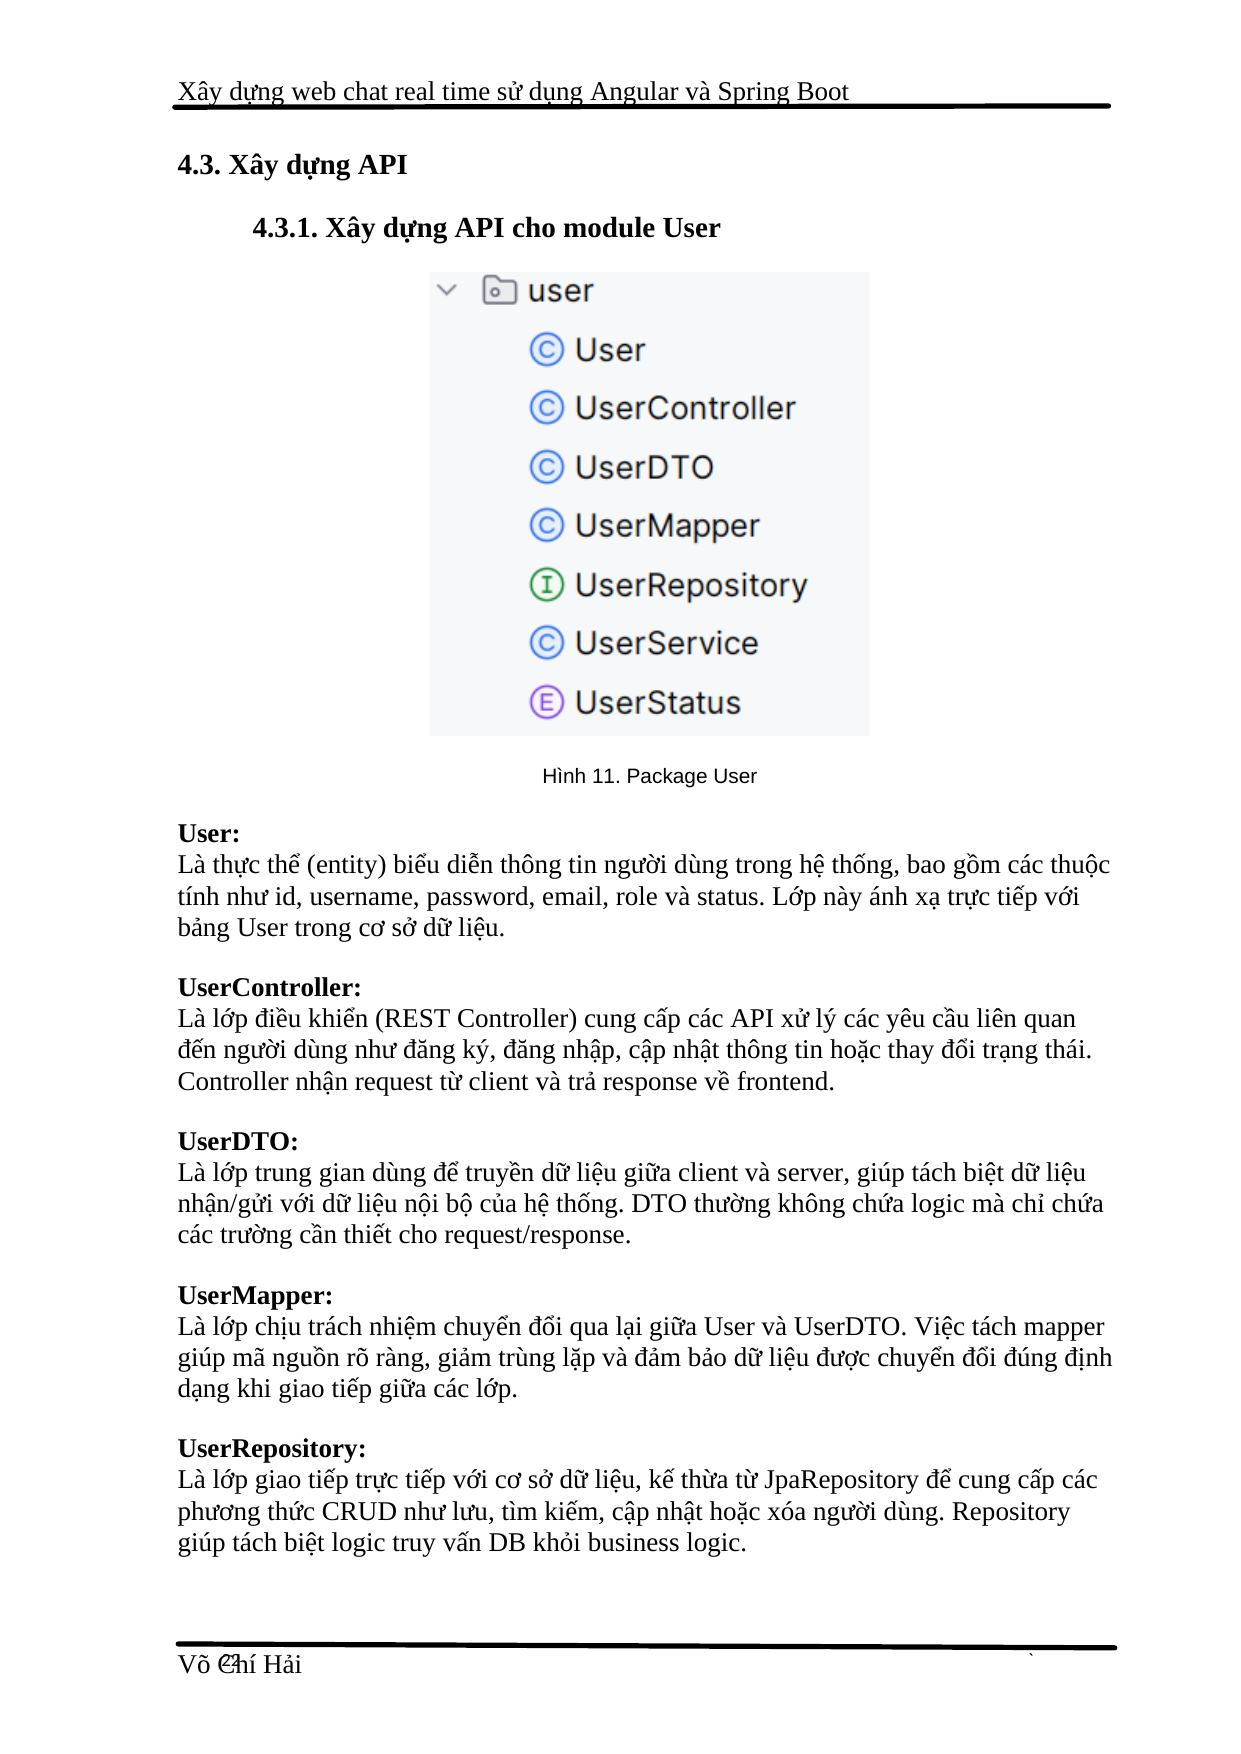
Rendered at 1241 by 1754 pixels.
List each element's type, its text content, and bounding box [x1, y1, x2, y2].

text UserMapper: Là lớp chịu trách nhiệm chuyển đổi qua lại giữa User và UserDTO. Việc tách mapper giúp mã nguồn rõ ràng, giảm trùng lặp và đảm bảo dữ liệu được chuyển đổi đúng định dạng khi giao tiếp giữa các lớp. [177, 1279, 1122, 1403]
text User: Là thực thể (entity) biểu diễn thông tin người dùng trong hệ thống, bao gồm các thuộc tính như id, username, password, email, role và status. Lớp này ánh xạ trực tiếp với bảng User trong cơ sở dữ liệu. [177, 817, 1122, 942]
text 4.3.1. Xây dựng API cho module User [177, 210, 1122, 243]
text Hình 11. Package User [177, 764, 1122, 788]
text UserController: Là lớp điều khiển (REST Controller) cung cấp các API xử lý các yêu cầu liên quan đến người dùng như đăng ký, đăng nhập, cập nhật thông tin hoặc thay đổi trạng thái. Controller nhận request từ client và trả response về frontend. [177, 971, 1122, 1096]
text UserRepository: Là lớp giao tiếp trực tiếp với cơ sở dữ liệu, kế thừa từ JpaRepository để cung cấp các phương thức CRUD như lưu, tìm kiếm, cập nhật hoặc xóa người dùng. Repository giúp tách biệt logic truy vấn DB khỏi business logic. [177, 1432, 1122, 1557]
picture [429, 272, 870, 736]
text 4.3. Xây dựng API [177, 147, 1122, 181]
text UserDTO: Là lớp trung gian dùng để truyền dữ liệu giữa client và server, giúp tách biệt dữ liệu nhận/gửi với dữ liệu nội bộ của hệ thống. DTO thường không chứa logic mà chỉ chứa các trường cần thiết cho request/response. [177, 1125, 1122, 1249]
